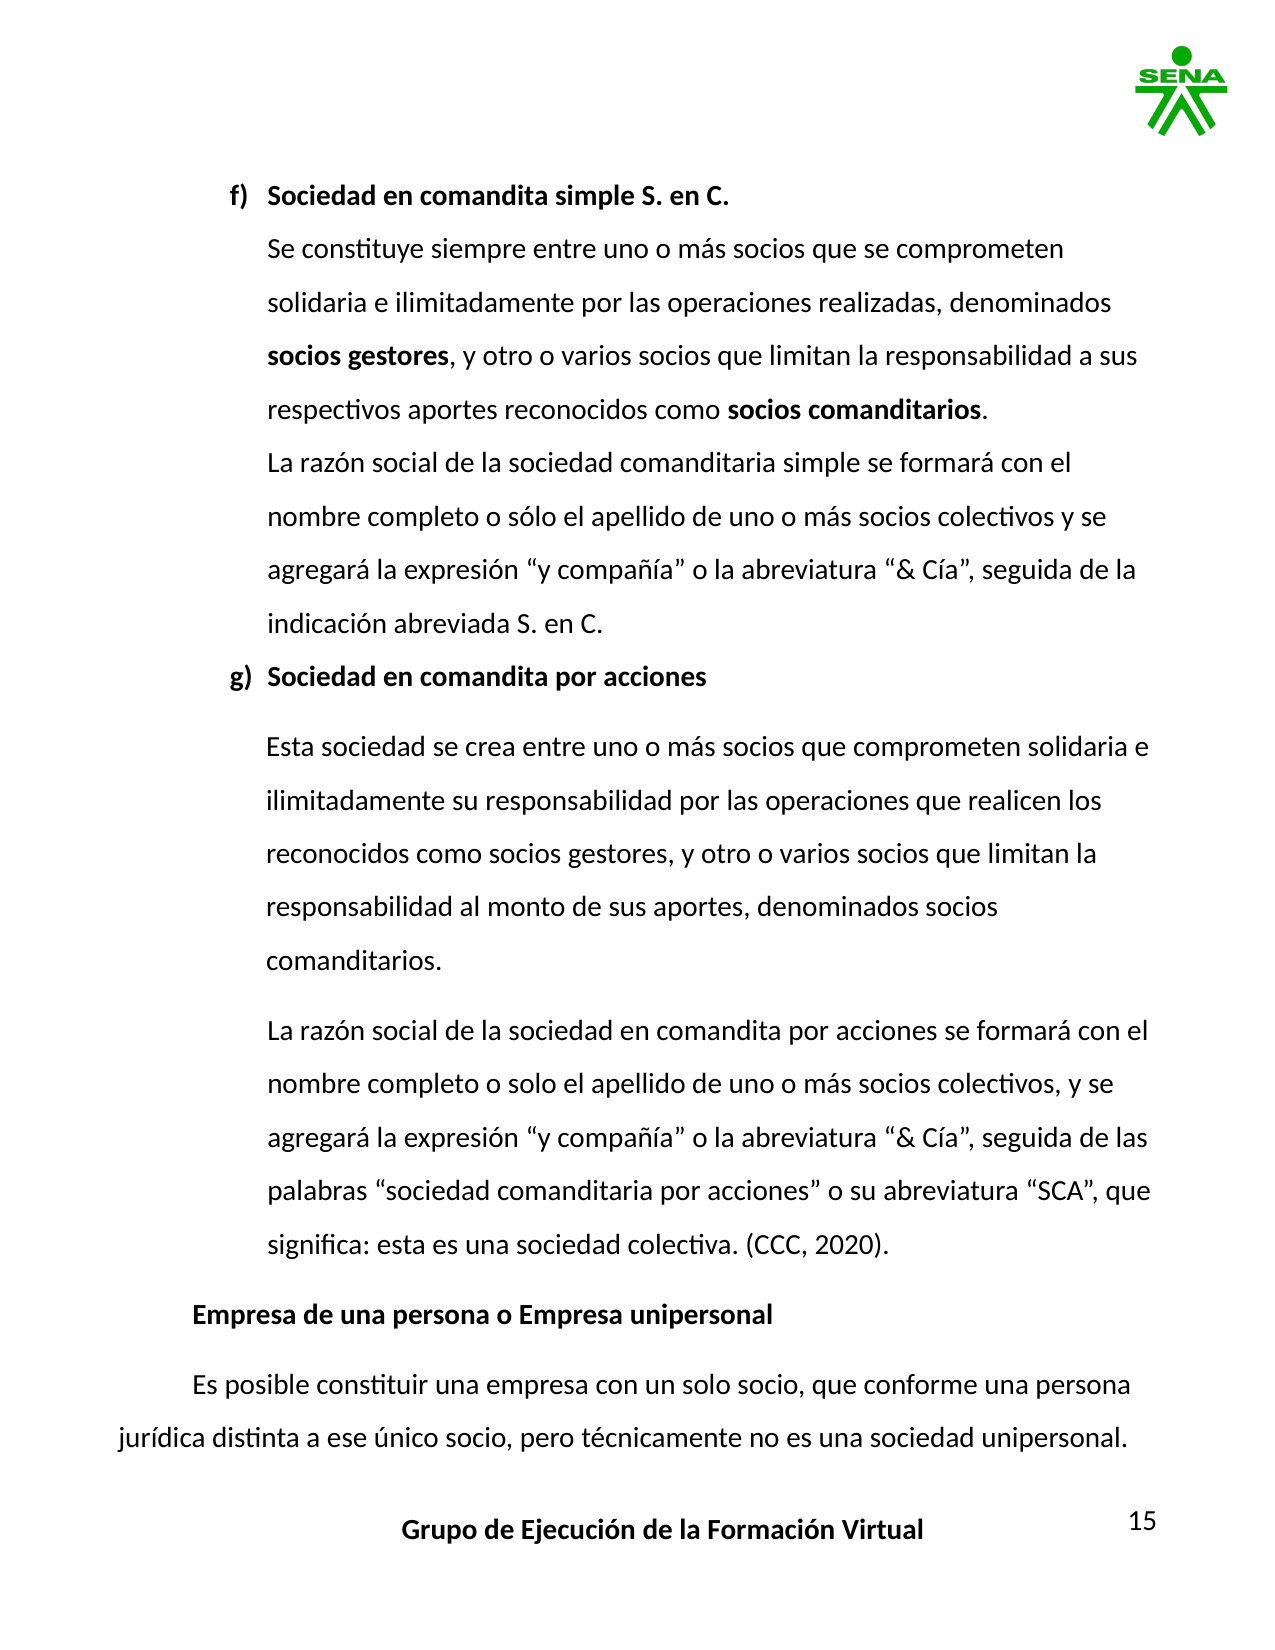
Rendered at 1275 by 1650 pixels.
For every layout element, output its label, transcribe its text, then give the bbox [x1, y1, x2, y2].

list La razón social de la sociedad comanditaria simple se formará con el nombre completo o sólo el apellido de uno o más socios colectivos y se agregará la expresión “y compañía” o la abreviatura “& Cía”, seguida de la indicación abreviada S. en C. [267, 444, 1157, 640]
text Esta sociedad se crea entre uno o más socios que comprometen solidaria e ilimitadamente su responsabilidad por las operaciones que realicen los reconocidos como socios gestores, y otro o varios socios que limitan la responsabilidad al monto de sus aportes, denominados socios comanditarios. [266, 728, 1157, 978]
list Sociedad en comandita simple S. en C. [229, 177, 1157, 213]
list Se constituye siempre entre uno o más socios que se comprometen solidaria e ilimitadamente por las operaciones realizadas, denominados socios gestores, y otro o varios socios que limitan la responsabilidad a sus respectivos aportes reconocidos como socios comanditarios. [267, 231, 1157, 427]
list La razón social de la sociedad en comandita por acciones se formará con el nombre completo o solo el apellido de uno o más socios colectivos, y se agregará la expresión “y compañía” o la abreviatura “& Cía”, seguida de las palabras “sociedad comanditaria por acciones” o su abreviatura “SCA”, que significa: esta es una sociedad colectiva. (CCC, 2020). [267, 1012, 1157, 1261]
list Sociedad en comandita por acciones [229, 658, 1157, 694]
picture [1135, 46, 1228, 136]
text Empresa de una persona o Empresa unipersonal [118, 1296, 1157, 1332]
